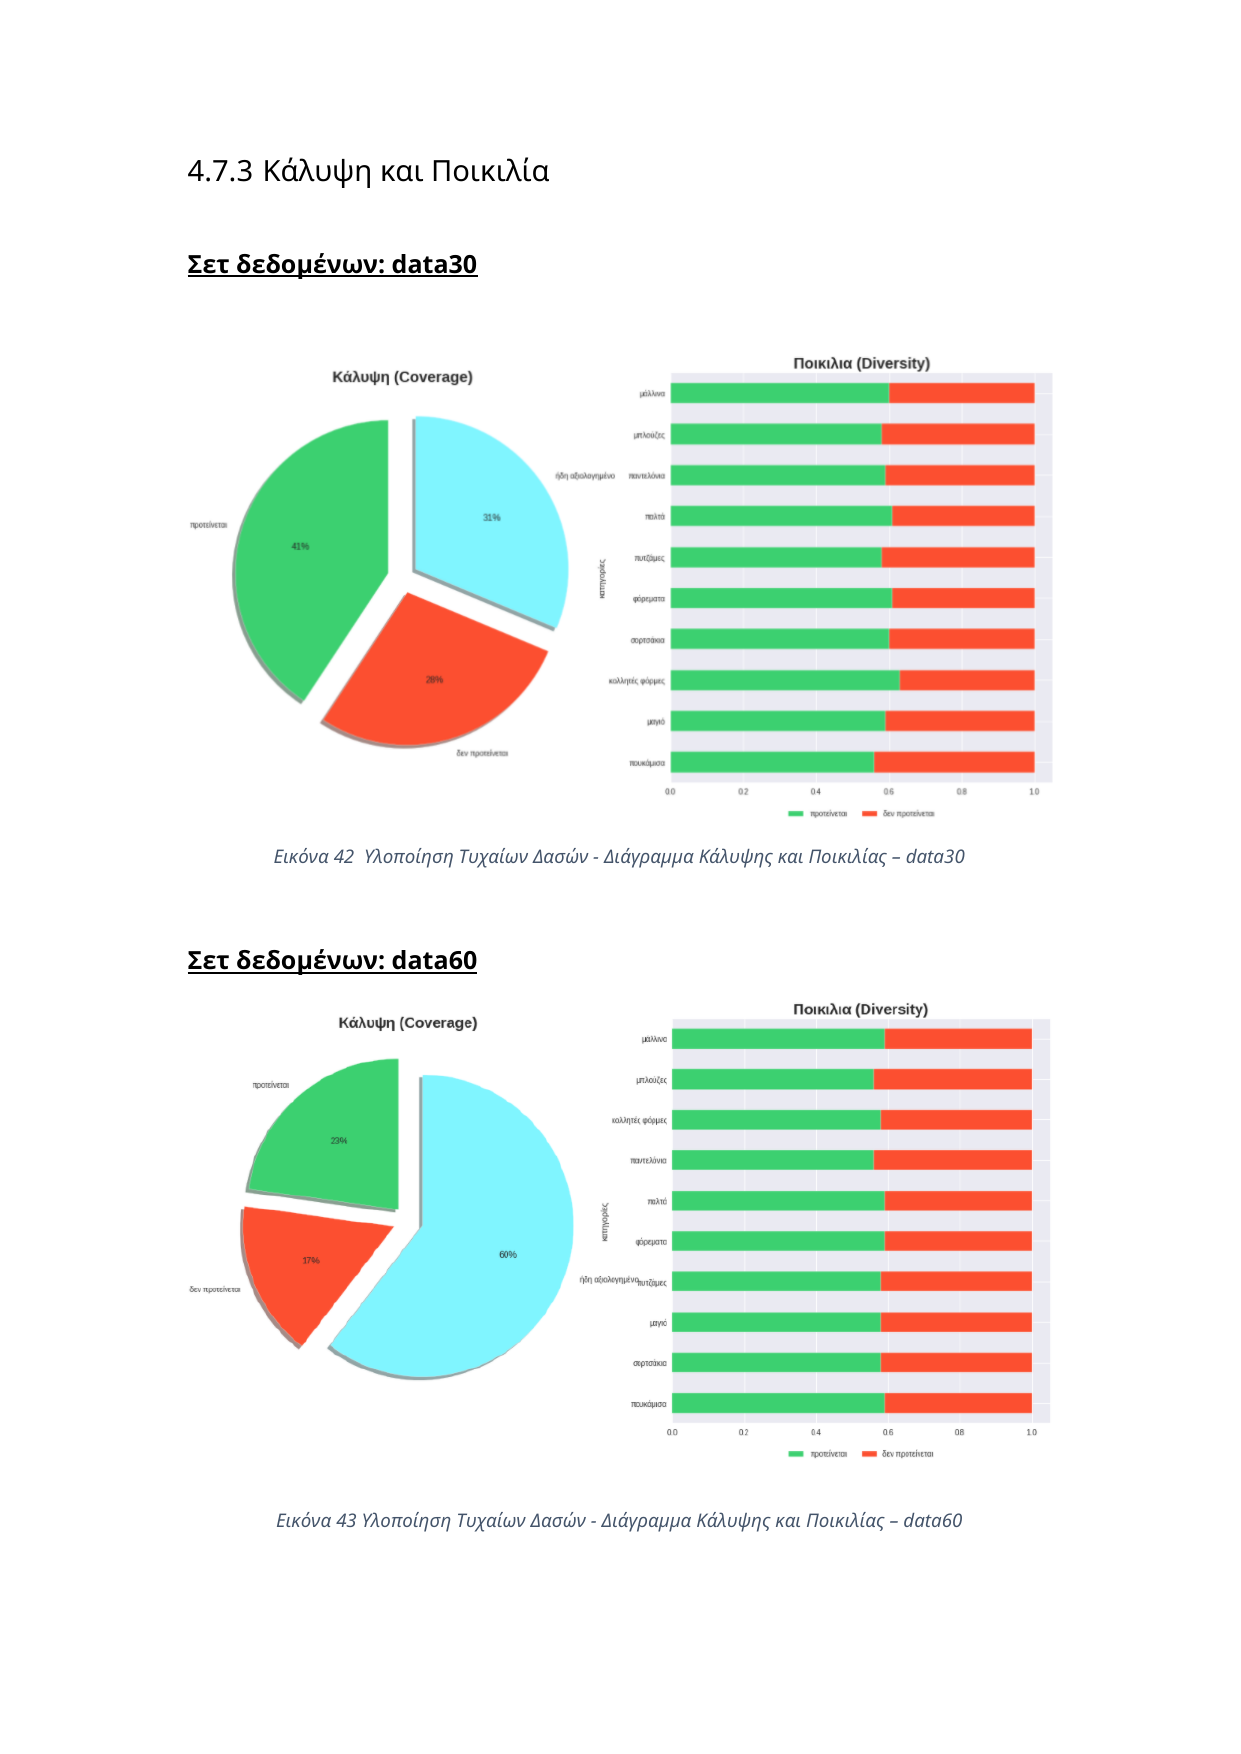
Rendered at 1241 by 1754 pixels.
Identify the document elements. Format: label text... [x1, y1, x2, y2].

picture [187, 353, 1053, 824]
text Σετ δεδομένων: data30 [187, 246, 1053, 280]
picture [187, 996, 1053, 1462]
text Σετ δεδομένων: data60 [187, 943, 1053, 977]
text Εικόνα 42 Υλοποίηση Τυχαίων Δασών - Διάγραμμα Κάλυψης και Ποικιλίας – data30 [187, 843, 1053, 869]
subtitle Κάλυψη και Ποικιλία [187, 150, 1053, 190]
text Εικόνα 43 Υλοποίηση Τυχαίων Δασών - Διάγραμμα Κάλυψης και Ποικιλίας – data60 [187, 1507, 1053, 1533]
